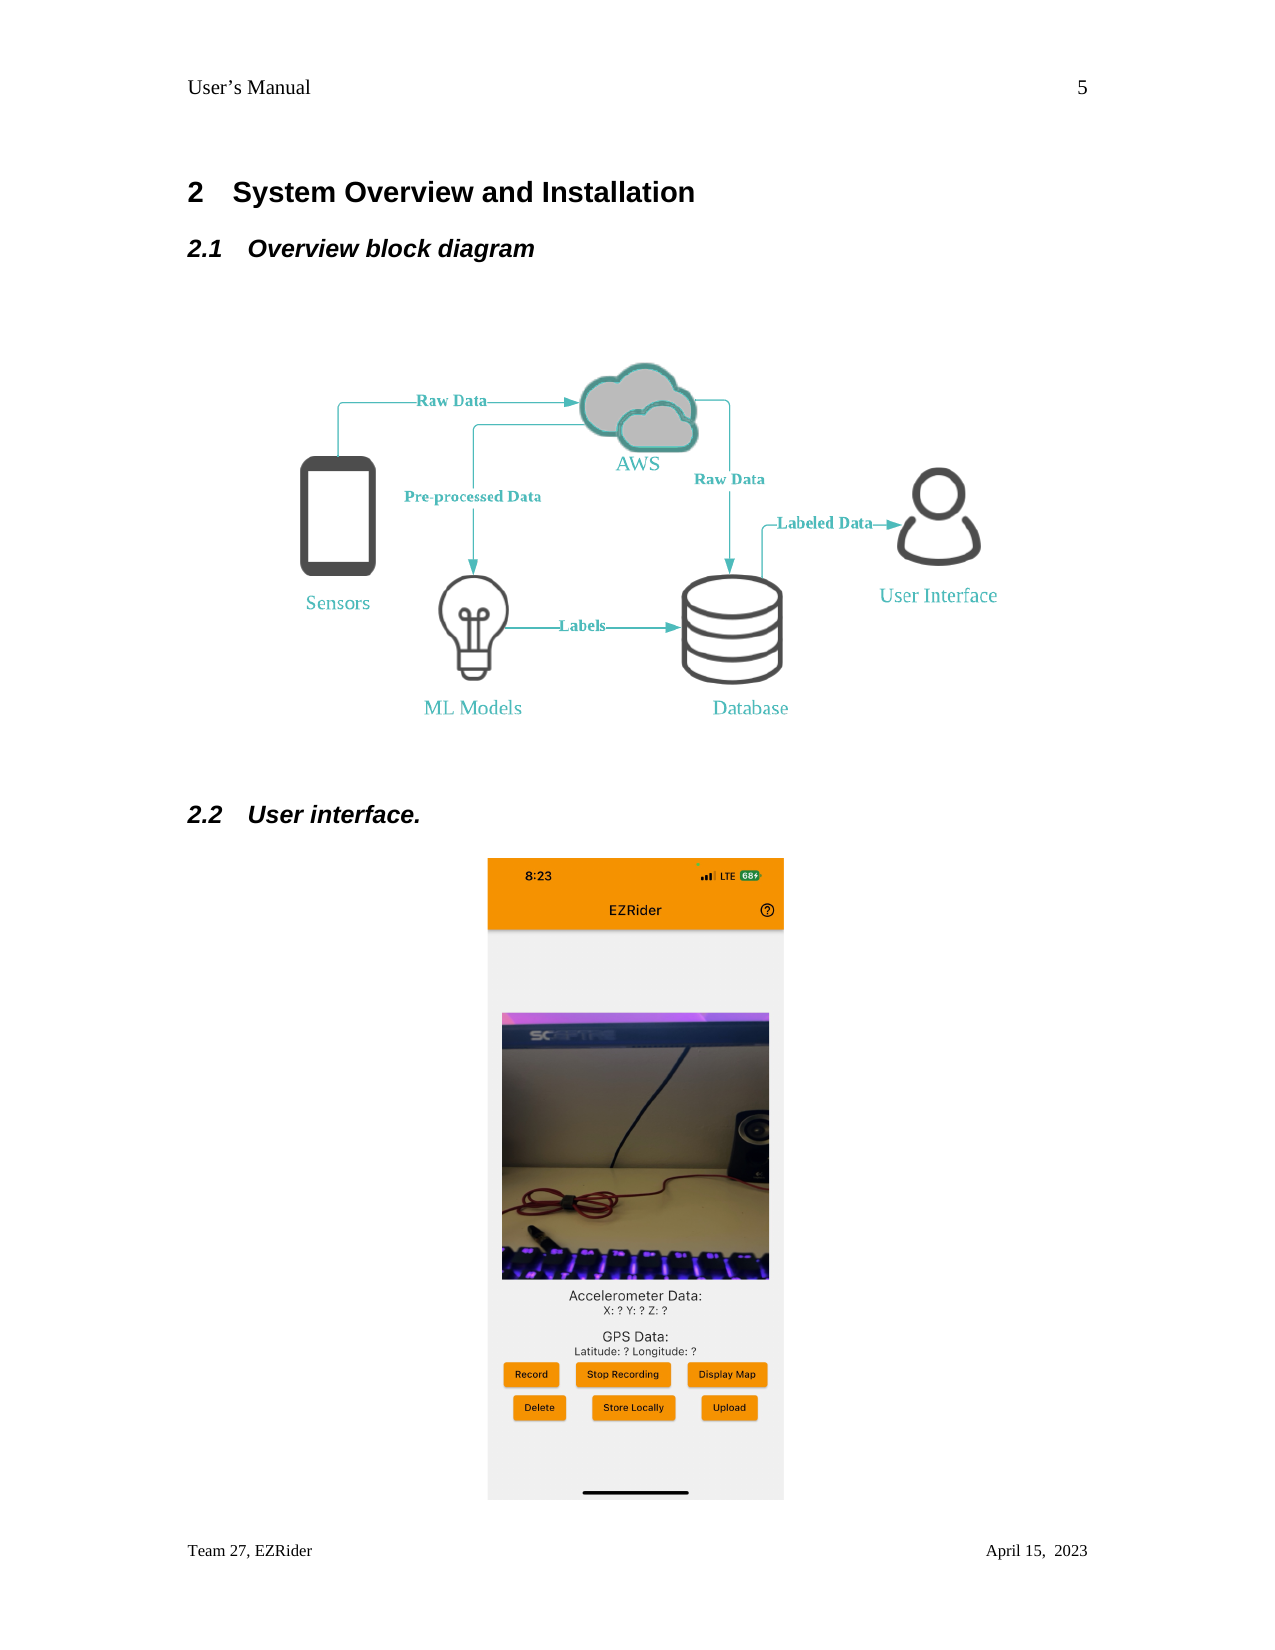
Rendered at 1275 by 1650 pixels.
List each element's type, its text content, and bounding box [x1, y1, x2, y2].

subtitle User interface. [187, 800, 1087, 828]
subtitle Overview block diagram [187, 233, 1087, 262]
picture [487, 858, 784, 1500]
picture [187, 268, 1088, 775]
subtitle System Overview and Installation [187, 175, 1087, 208]
